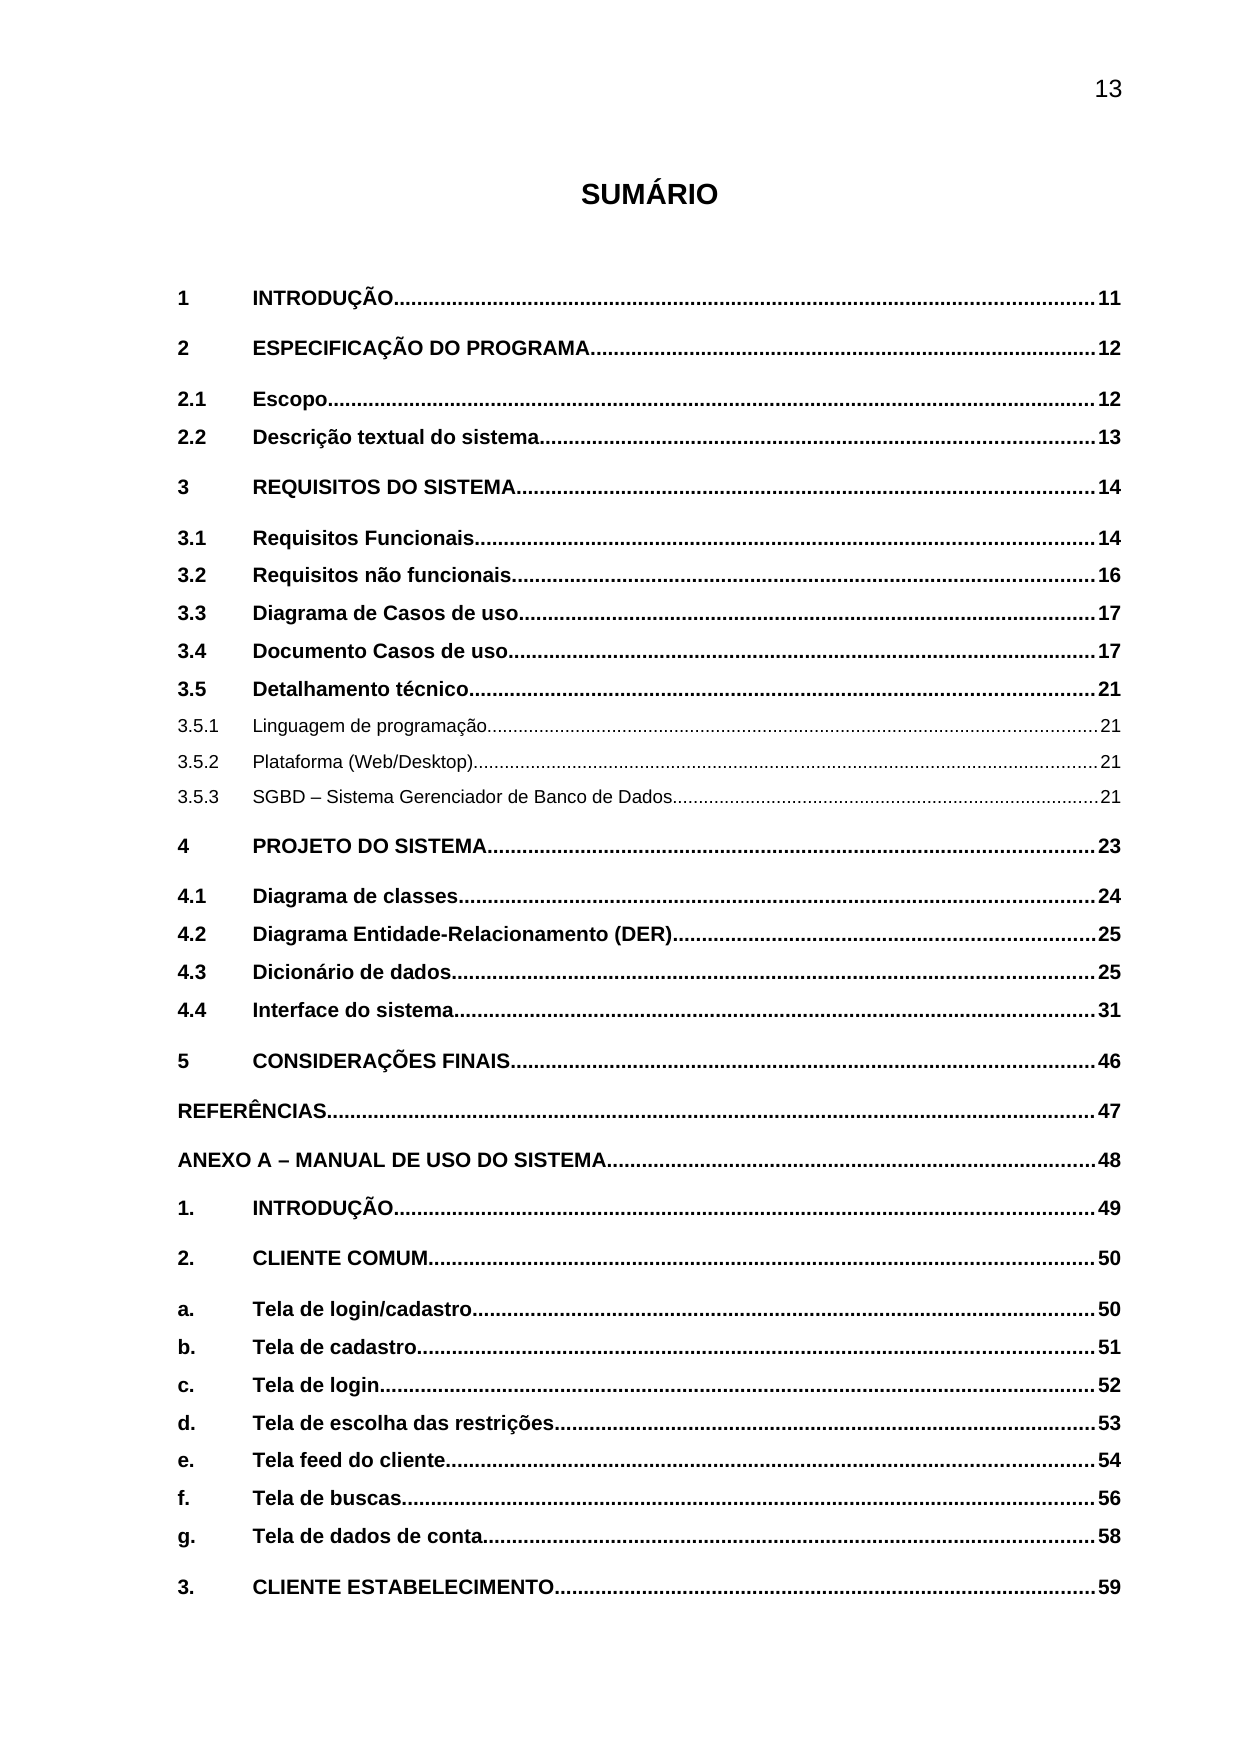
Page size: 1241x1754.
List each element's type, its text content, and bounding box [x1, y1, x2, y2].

text Sumário [177, 177, 1122, 211]
text f. Tela de buscas 56 [177, 1486, 1122, 1510]
text 3. Cliente estabelecimento 59 [177, 1574, 1122, 1598]
text 3 Requisitos do Sistema 14 [177, 475, 1122, 499]
text 1 Introdução 11 [177, 286, 1122, 310]
text 2 Especificação do Programa 12 [177, 336, 1122, 360]
text 4.4 Interface do sistema 31 [177, 998, 1122, 1022]
text e. Tela feed do cliente 54 [177, 1448, 1122, 1472]
text 3.5 Detalhamento técnico 21 [177, 677, 1122, 701]
text d. Tela de escolha das restrições 53 [177, 1410, 1122, 1434]
text 3.5.2 Plataforma (Web/Desktop) 21 [177, 750, 1122, 772]
text 3.3 Diagrama de Casos de uso 17 [177, 601, 1122, 625]
text b. Tela de cadastro 51 [177, 1334, 1122, 1358]
text c. Tela de login 52 [177, 1372, 1122, 1396]
text 5 Considerações Finais 46 [177, 1048, 1122, 1072]
text 3.4 Documento Casos de uso 17 [177, 639, 1122, 663]
text 2.1 Escopo 12 [177, 387, 1122, 411]
text 2. Cliente comum 50 [177, 1246, 1122, 1270]
text g. Tela de dados de conta 58 [177, 1524, 1122, 1548]
text Anexo A – Manual de Uso do Sistema 48 [177, 1147, 1122, 1171]
text 4.3 Dicionário de dados 25 [177, 960, 1122, 984]
text 4.1 Diagrama de classes 24 [177, 884, 1122, 908]
text 4 Projeto do sistema 23 [177, 834, 1122, 858]
text 3.2 Requisitos não funcionais 16 [177, 563, 1122, 587]
text Referências 47 [177, 1099, 1122, 1123]
text 4.2 Diagrama Entidade-Relacionamento (DER) 25 [177, 922, 1122, 946]
text 2.2 Descrição textual do sistema 13 [177, 424, 1122, 448]
text 3.5.1 Linguagem de programação 21 [177, 715, 1122, 736]
text a. Tela de login/cadastro 50 [177, 1297, 1122, 1321]
text 3.5.3 SGBD – Sistema Gerenciador de Banco de Dados 21 [177, 786, 1122, 807]
text 1. Introdução 49 [177, 1196, 1122, 1220]
text 3.1 Requisitos Funcionais 14 [177, 525, 1122, 549]
